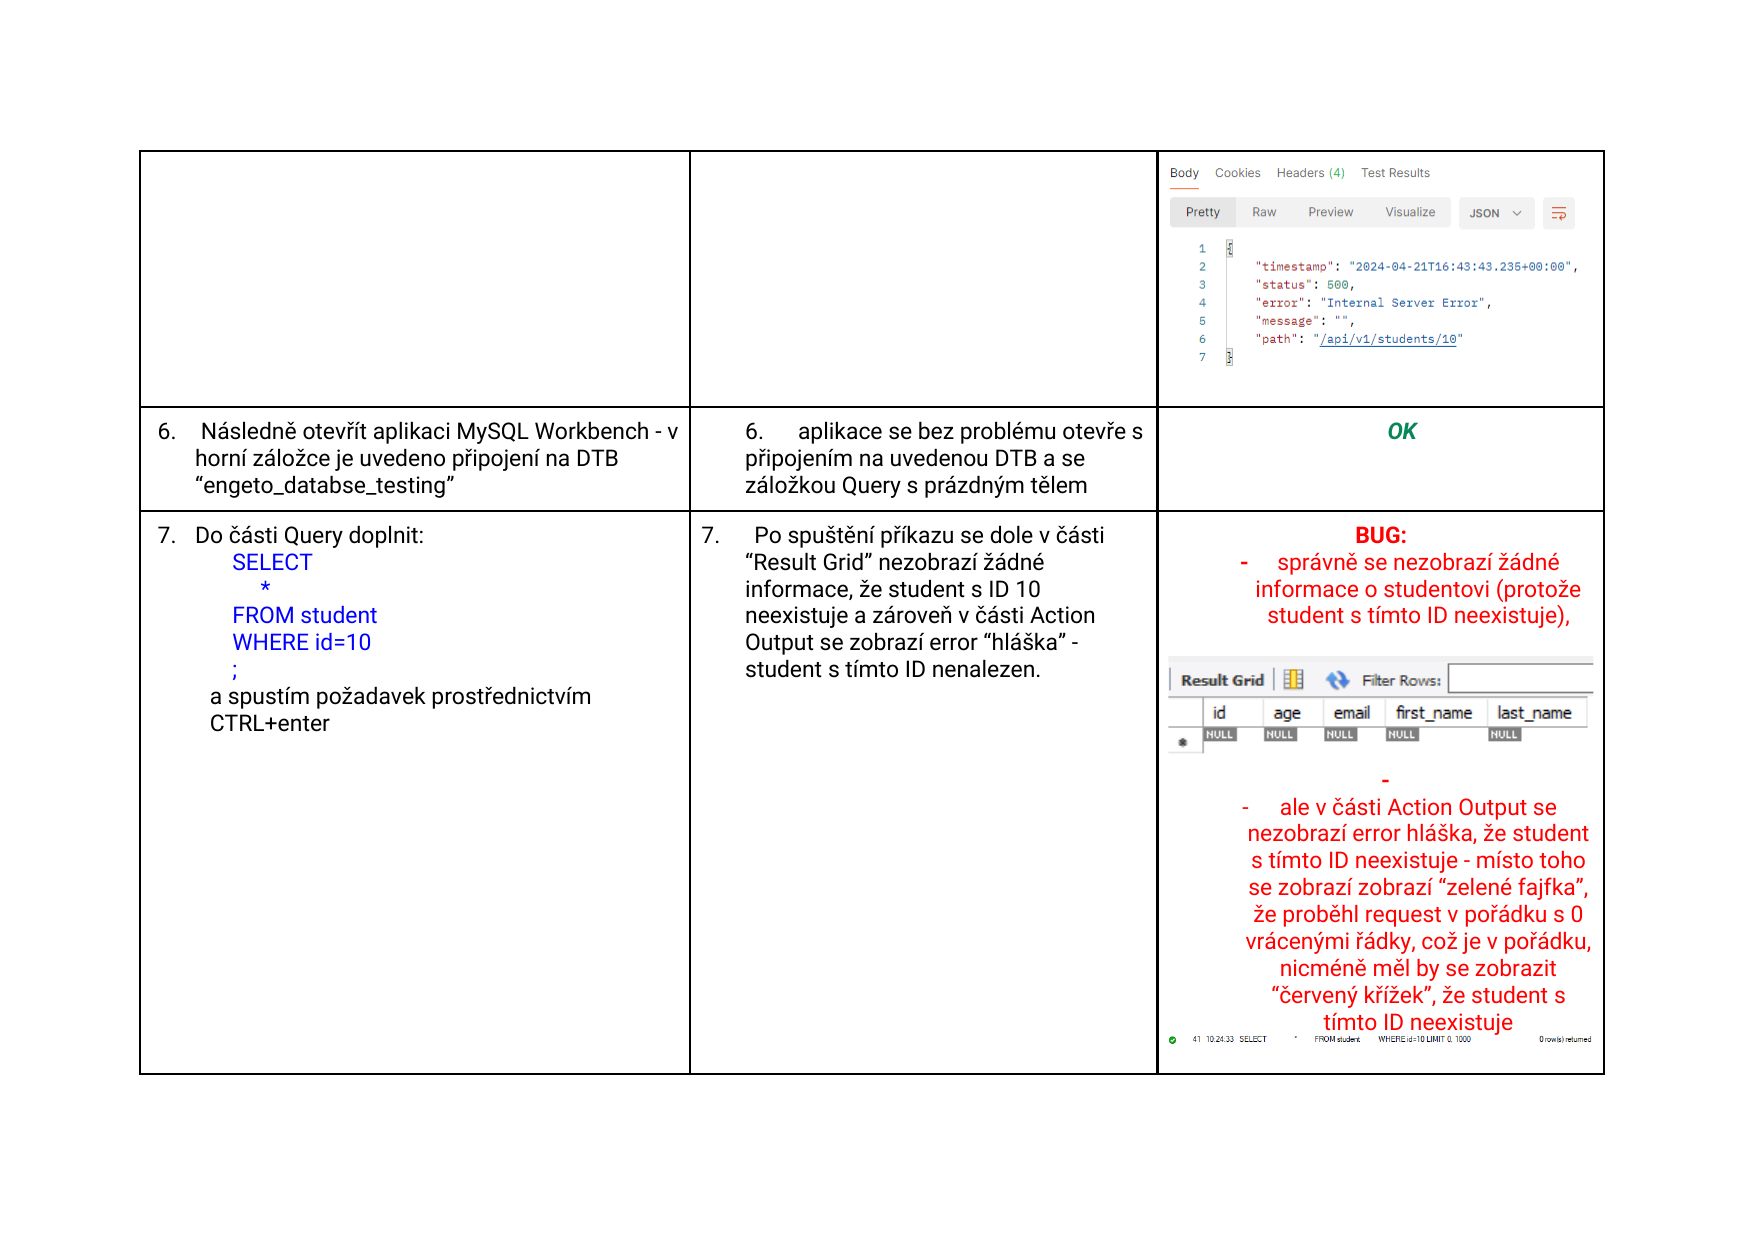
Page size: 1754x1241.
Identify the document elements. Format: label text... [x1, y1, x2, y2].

table_cell 6. aplikace se bez problému otevře s připojením na uvedenou DTB a se záložkou Query s prázdným tělem [691, 408, 1156, 509]
table_cell 7. Po spuštění příkazu se dole v části “Result Grid” nezobrazí žádné informace, že student s ID 10 neexistuje a zároveň v části Action Output se zobrazí error “hláška” - student s tímto ID nenalezen. [691, 512, 1156, 1072]
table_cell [141, 152, 689, 406]
picture [1168, 656, 1594, 767]
table_cell BUG: správně se nezobrazí žádné informace o studentovi (protože student s tímto ID neexistuje), ale v části Action Output se nezobrazí error hláška, že student s tímto ID neexistuje - místo toho se zobrazí zobrazí “zelené fajfka”, že proběhl request v pořádku s 0 vrácenými řádky, což je v pořádku, nicméně měl by se zobrazit “červený křížek”, že student s tímto ID neexistuje [1159, 512, 1603, 1072]
picture [1168, 162, 1594, 369]
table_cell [1159, 152, 1603, 406]
table_cell Do části Query doplnit: SELECT * FROM student WHERE id=10 ; a spustím požadavek prostřednictvím CTRL+enter [141, 512, 689, 1072]
table_cell OK [1159, 408, 1603, 509]
table_cell Následně otevřít aplikaci MySQL Workbench - v horní záložce je uvedeno připojení na DTB “engeto_databse_testing” [141, 408, 689, 509]
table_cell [691, 152, 1156, 406]
picture [1168, 1035, 1594, 1046]
